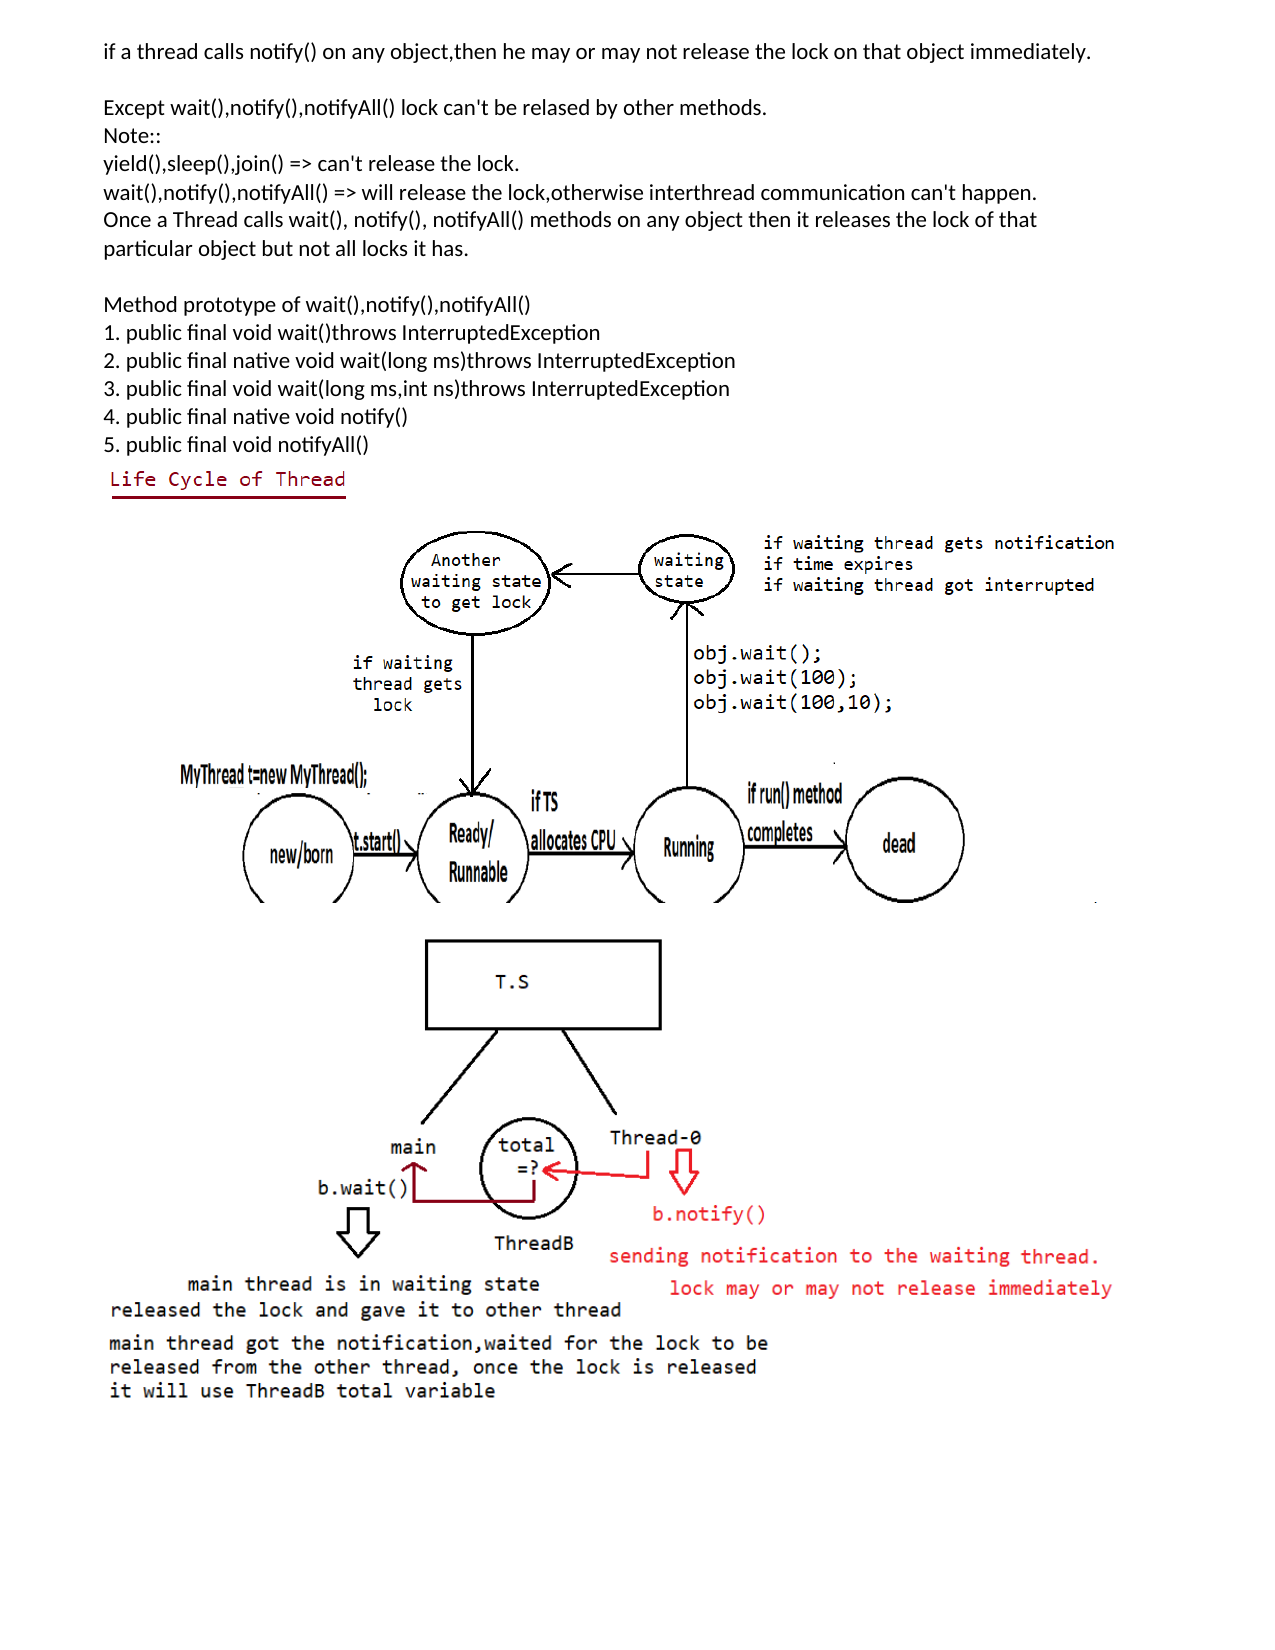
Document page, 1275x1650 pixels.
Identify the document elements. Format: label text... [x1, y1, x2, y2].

text 5. public final void notifyAll() [103, 430, 1125, 457]
text Except wait(),notify(),notifyAll() lock can't be relased by other methods. [103, 93, 1125, 122]
text if a thread calls notify() on any object,then he may or may not release the lock on that object immediately. [103, 37, 1125, 66]
text wait(),notify(),notifyAll() => will release the lock,otherwise interthread communication can't happen. [103, 178, 1125, 206]
text 1. public final void wait()throws InterruptedException [103, 318, 1125, 346]
text Method prototype of wait(),notify(),notifyAll() [103, 290, 1125, 318]
text Once a Thread calls wait(), notify(), notifyAll() methods on any object then it releases the lock of that particular object but not all locks it has. [103, 206, 1125, 262]
text 2. public final native void wait(long ms)throws InterruptedException [103, 346, 1125, 374]
text 3. public final void wait(long ms,int ns)throws InterruptedException [103, 374, 1125, 402]
text Note:: [103, 122, 1125, 149]
text 4. public final native void notify() [103, 402, 1125, 430]
text yield(),sleep(),join() => can't release the lock. [103, 149, 1125, 178]
